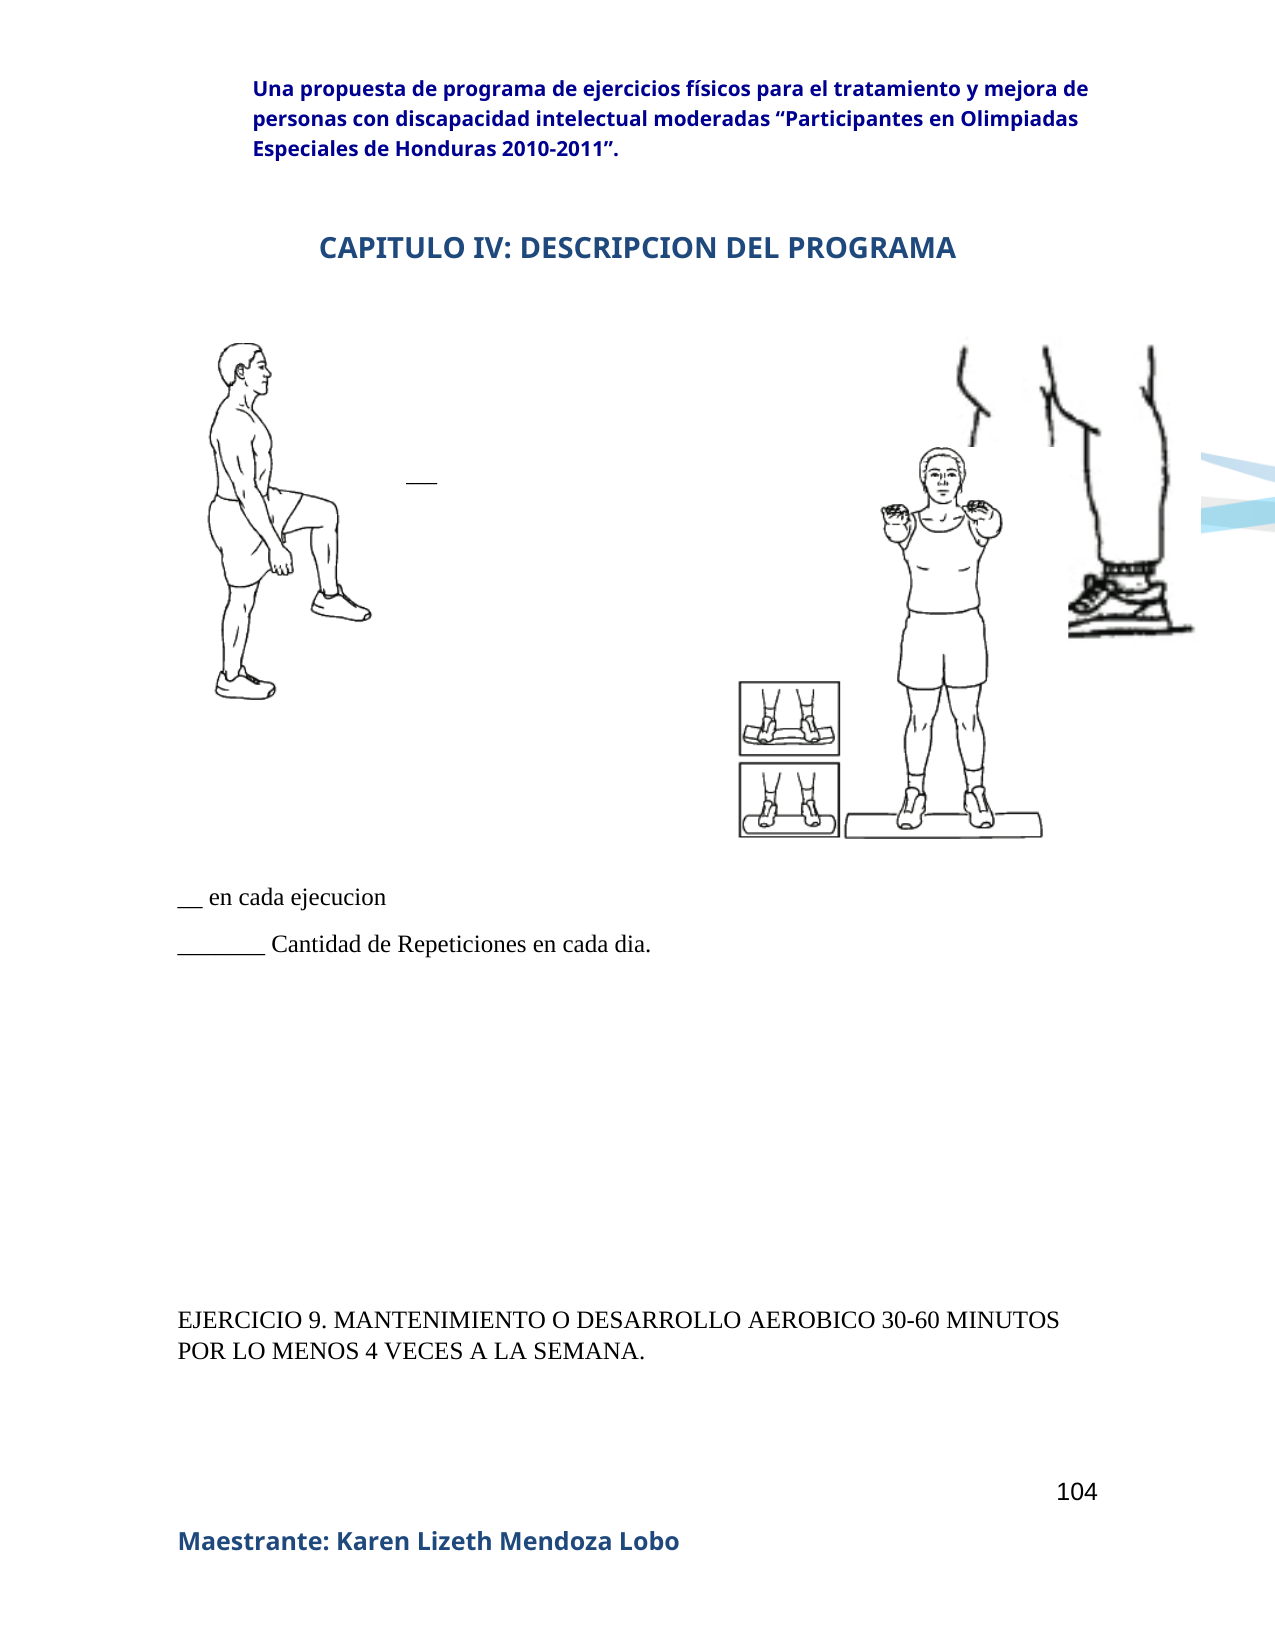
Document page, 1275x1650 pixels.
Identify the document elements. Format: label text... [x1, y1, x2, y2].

text EJERCICIO 9. MANTENIMIENTO O DESARROLLO AEROBICO 30-60 MINUTOS POR LO MENOS 4 VECES A LA SEMANA. [177, 1306, 1098, 1365]
picture [121, 343, 406, 729]
text __ en cada ejecucion [177, 882, 1098, 911]
picture [718, 298, 1275, 865]
text _______ Cantidad de Repeticiones en cada dia. [177, 929, 1098, 958]
text Cuente hasta __________ [406, 458, 718, 487]
